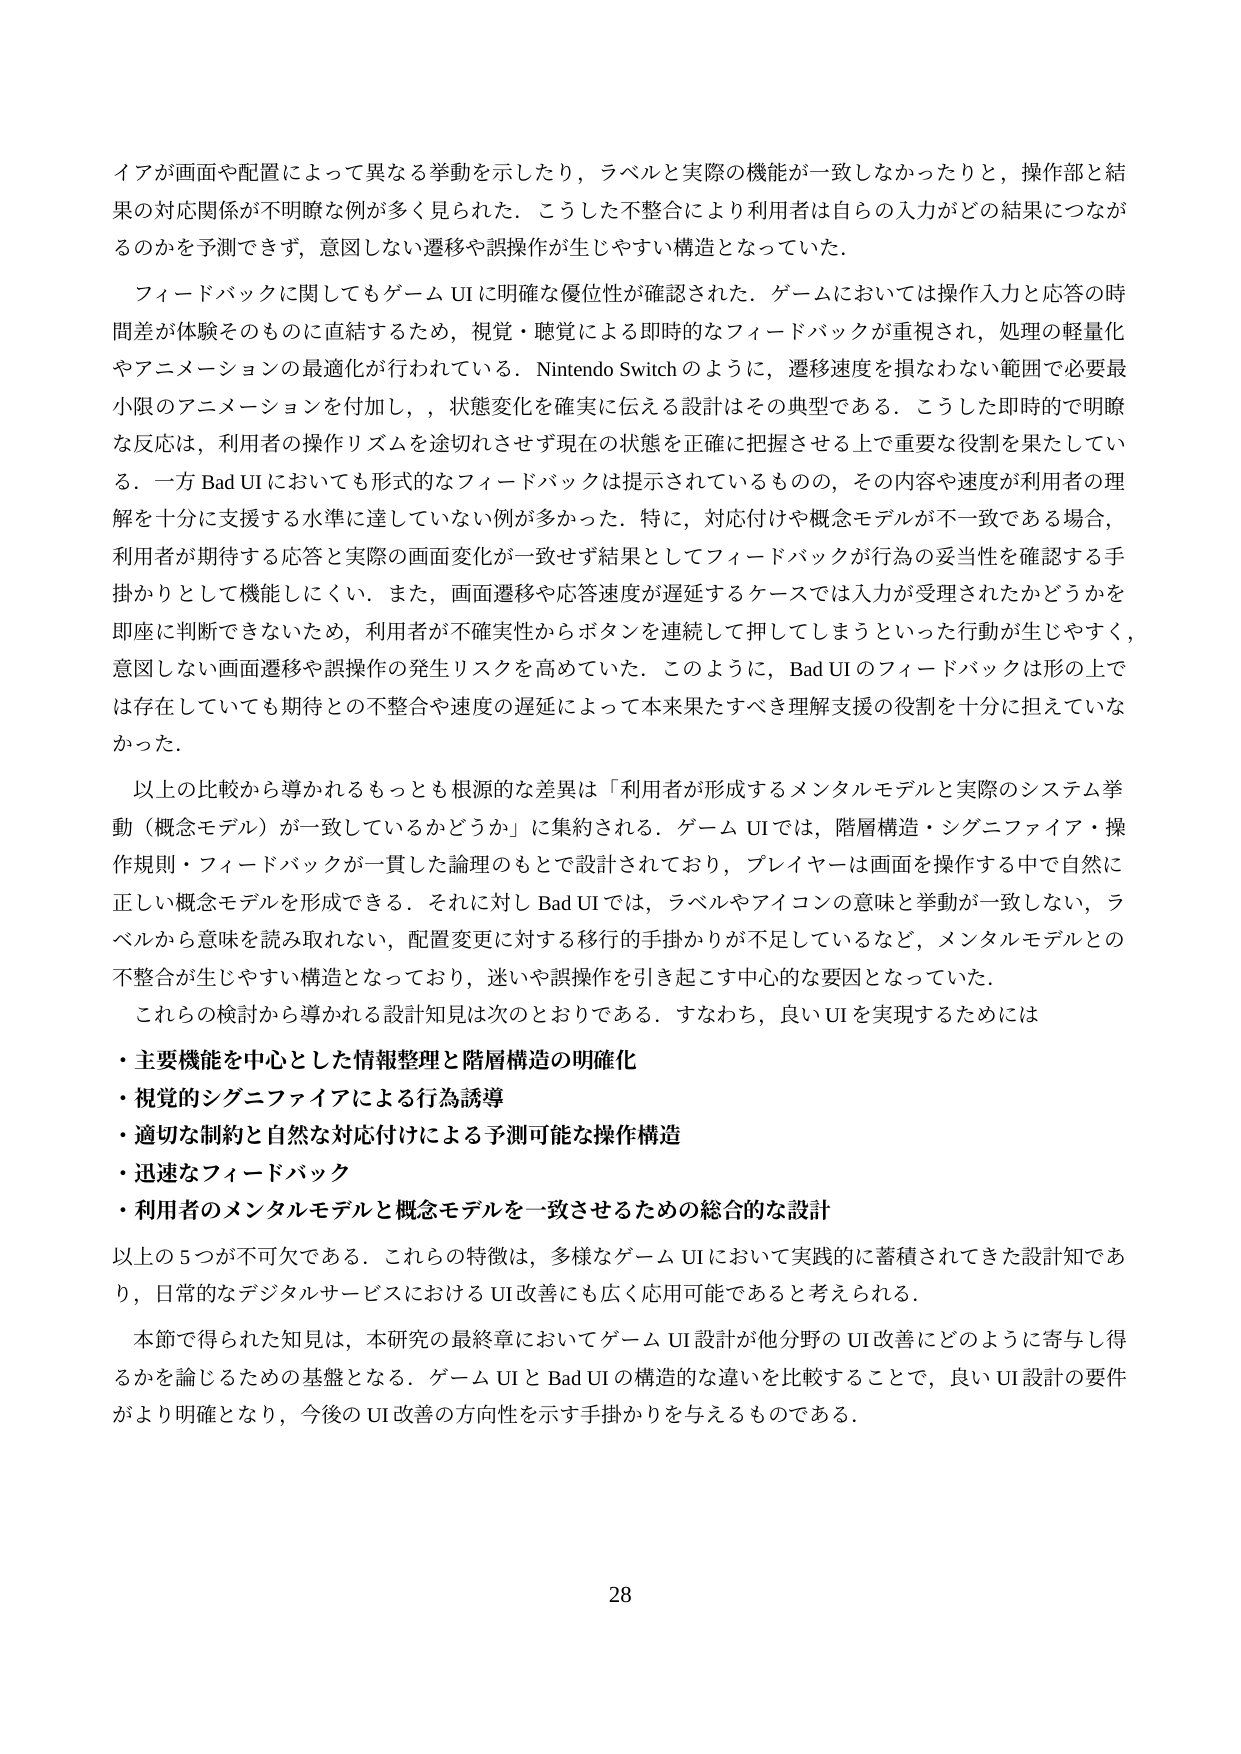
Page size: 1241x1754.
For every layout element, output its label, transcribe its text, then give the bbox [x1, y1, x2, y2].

text 以上の比較から導かれるもっとも根源的な差異は「利用者が形成するメンタルモデルと実際のシステム挙動（概念モデル）が一致しているかどうか」に集約される．ゲームUIでは，階層構造・シグニファイア・操作規則・フィードバックが一貫した論理のもとで設計されており，プレイヤーは画面を操作する中で自然に正しい概念モデルを形成できる．それに対しBad UIでは，ラベルやアイコンの意味と挙動が一致しない，ラベルから意味を読み取れない，配置変更に対する移行的手掛かりが不足しているなど，メンタルモデルとの不整合が生じやすい構造となっており，迷いや誤操作を引き起こす中心的な要因となっていた． これらの検討から導かれる設計知見は次のとおりである．すなわち，良いUIを実現するためには [112, 770, 1128, 1032]
text 本節で得られた知見は，本研究の最終章においてゲームUI設計が他分野のUI改善にどのように寄与し得るかを論じるための基盤となる．ゲームUIとBad UIの構造的な違いを比較することで，良いUI設計の要件がより明確となり，今後のUI改善の方向性を示す手掛かりを与えるものである． [112, 1320, 1128, 1432]
text フィードバックに関してもゲームUIに明確な優位性が確認された．ゲームにおいては操作入力と応答の時間差が体験そのものに直結するため，視覚・聴覚による即時的なフィードバックが重視され，処理の軽量化やアニメーションの最適化が行われている．Nintendo Switchのように，遷移速度を損なわない範囲で必要最小限のアニメーションを付加し，，状態変化を確実に伝える設計はその典型である．こうした即時的で明瞭な反応は，利用者の操作リズムを途切れさせず現在の状態を正確に把握させる上で重要な役割を果たしている．一方Bad UIにおいても形式的なフィードバックは提示されているものの，その内容や速度が利用者の理解を十分に支援する水準に達していない例が多かった．特に，対応付けや概念モデルが不一致である場合，利用者が期待する応答と実際の画面変化が一致せず結果としてフィードバックが行為の妥当性を確認する手掛かりとして機能しにくい．また，画面遷移や応答速度が遅延するケースでは入力が受理されたかどうかを即座に判断できないため，利用者が不確実性からボタンを連続して押してしまうといった行動が生じやすく，意図しない画面遷移や誤操作の発生リスクを高めていた．このように，Bad UIのフィードバックは形の上では存在していても期待との不整合や速度の遅延によって本来果たすべき理解支援の役割を十分に担えていなかった． [112, 274, 1128, 761]
text 以上の5つが不可欠である．これらの特徴は，多様なゲームUIにおいて実践的に蓄積されてきた設計知であり，日常的なデジタルサービスにおけるUI改善にも広く応用可能であると考えられる． [112, 1236, 1128, 1311]
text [112, 153, 1128, 266]
text ・主要機能を中心とした情報整理と階層構造の明確化 ・視覚的シグニファイアによる行為誘導 ・適切な制約と自然な対応付けによる予測可能な操作構造 ・迅速なフィードバック ・利用者のメンタルモデルと概念モデルを一致させるための総合的な設計 [112, 1041, 1128, 1228]
